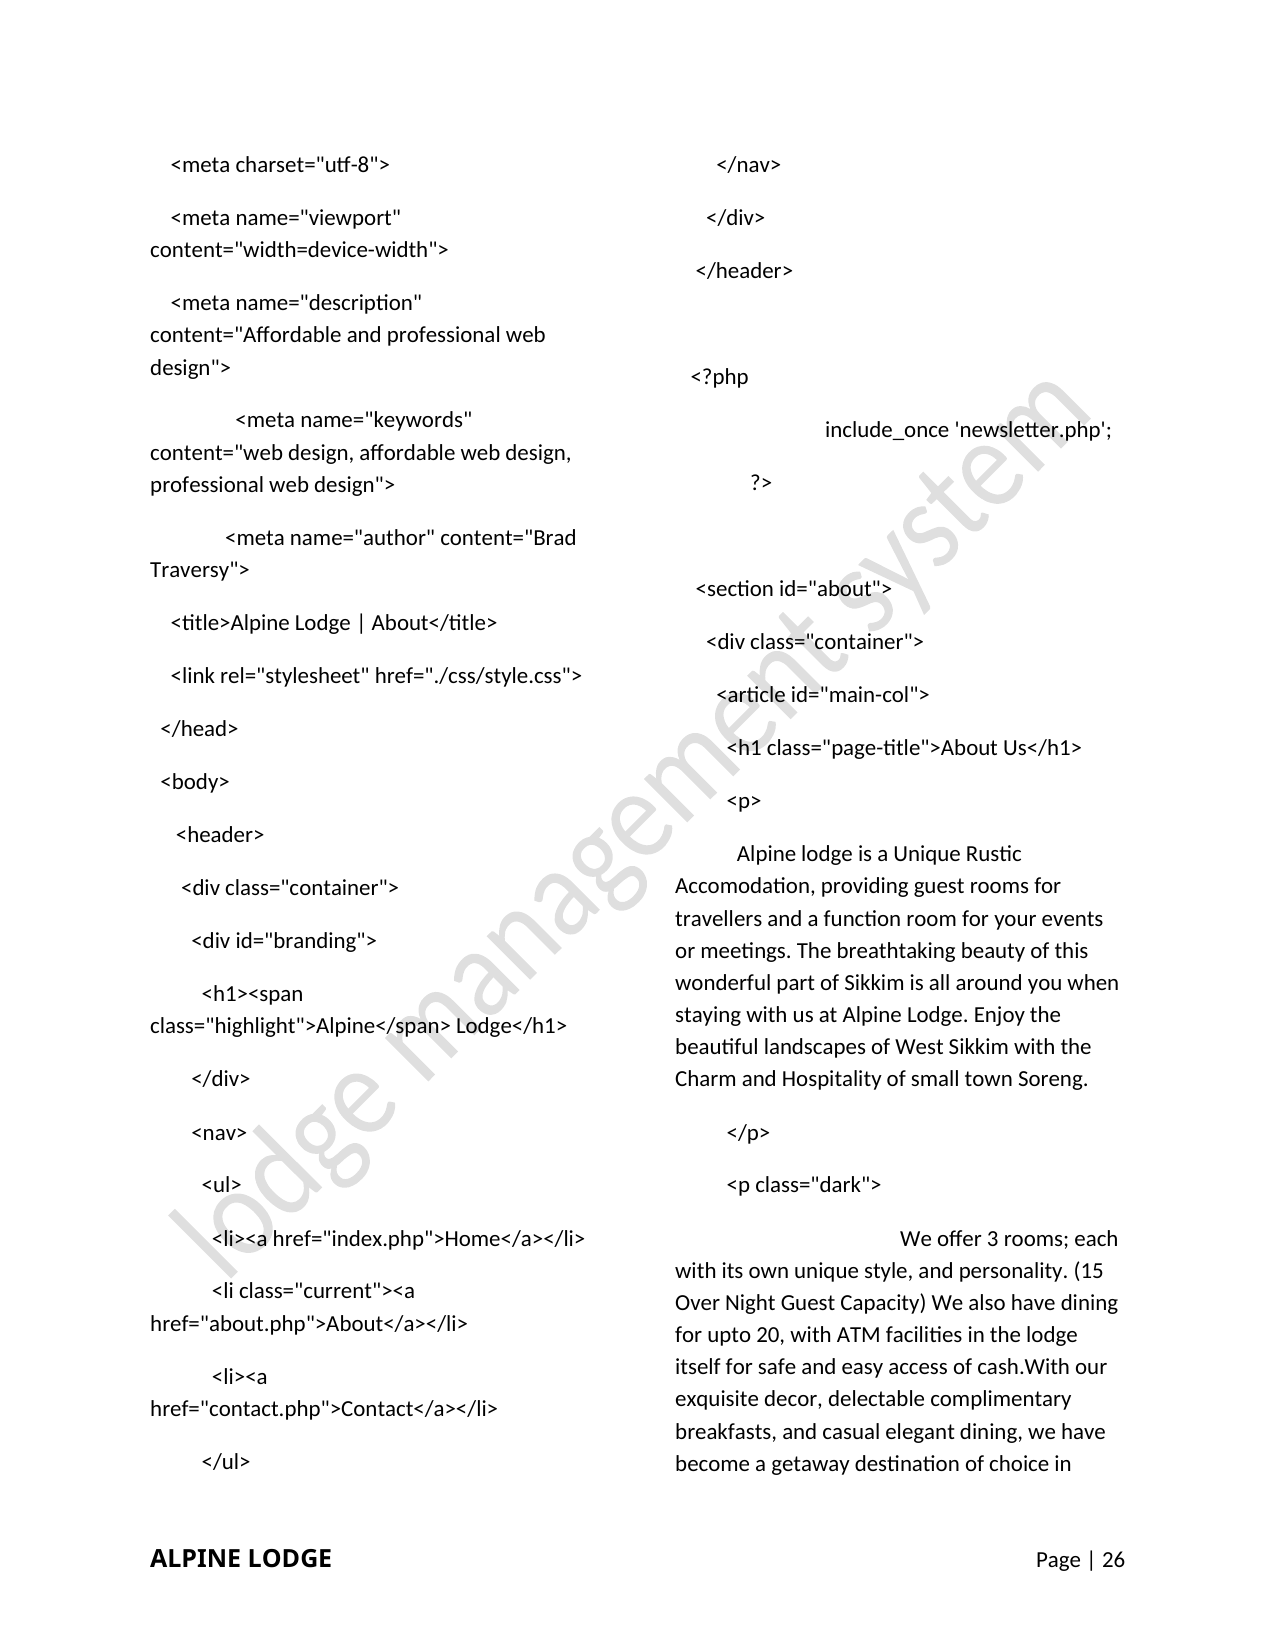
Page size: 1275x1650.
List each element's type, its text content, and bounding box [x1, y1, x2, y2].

text <li><a href="contact.php">Contact</a></li> [150, 1362, 600, 1422]
text <section id="about"> [675, 574, 1125, 602]
text <p> [675, 786, 1125, 814]
text <header> [150, 820, 600, 848]
text <h1 class="page-title">About Us</h1> [675, 733, 1125, 761]
text ?> [675, 468, 1125, 496]
text <body> [150, 767, 600, 795]
text <meta name="author" content="Brad Traversy"> [150, 523, 600, 583]
text <ul> [150, 1171, 600, 1199]
text <meta name="keywords" content="web design, affordable web design, professional web design"> [150, 406, 600, 498]
text <link rel="stylesheet" href="./css/style.css"> [150, 661, 600, 689]
text </nav> [675, 150, 1125, 178]
text <div class="container"> [150, 873, 600, 901]
text <div class="container"> [675, 627, 1125, 655]
text <article id="main-col"> [675, 680, 1125, 708]
text <div id="branding"> [150, 926, 600, 954]
text <title>Alpine Lodge | About</title> [150, 608, 600, 636]
text <meta name="viewport" content="width=device-width"> [150, 203, 600, 263]
text include_once 'newsletter.php'; [675, 415, 1125, 443]
text </div> [675, 203, 1125, 231]
text </p> [675, 1118, 1125, 1146]
text <li><a href="index.php">Home</a></li> [150, 1224, 600, 1252]
text </div> [150, 1064, 600, 1093]
text <p class="dark"> [675, 1171, 1125, 1199]
text Alpine lodge is a Unique Rustic Accomodation, providing guest rooms for travellers and a function room for your events or meetings. The breathtaking beauty of this wonderful part of Sikkim is all around you when staying with us at Alpine Lodge. Enjoy the beautiful landscapes of West Sikkim with the Charm and Hospitality of small town Soreng. [675, 839, 1125, 1093]
text </ul> [150, 1447, 600, 1475]
text <li class="current"><a href="about.php">About</a></li> [150, 1277, 600, 1337]
text <?php [675, 362, 1125, 390]
text </header> [675, 256, 1125, 284]
text <meta name="description" content="Affordable and professional web design"> [150, 288, 600, 381]
text <nav> [150, 1118, 600, 1146]
text <h1><span class="highlight">Alpine</span> Lodge</h1> [150, 979, 600, 1039]
text <meta charset="utf-8"> [150, 150, 600, 178]
text </head> [150, 714, 600, 742]
